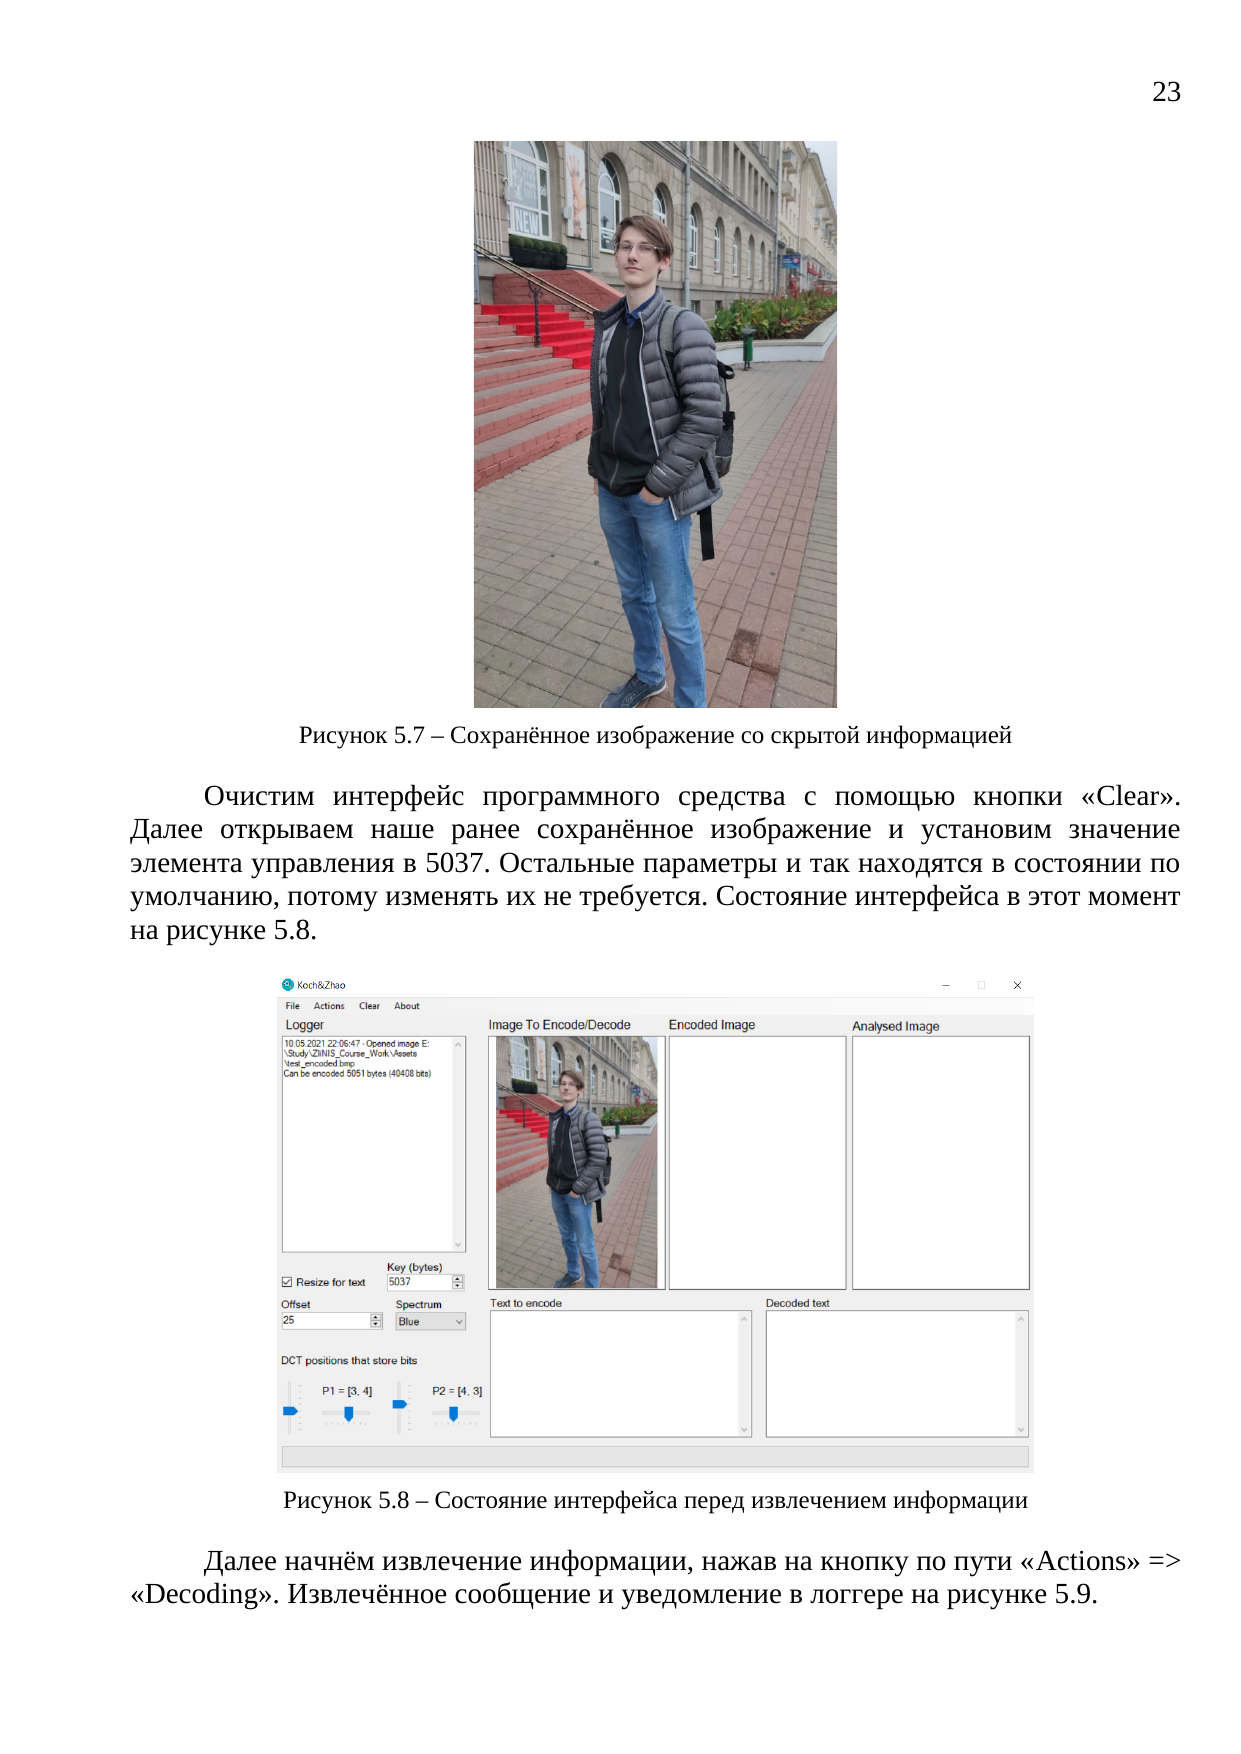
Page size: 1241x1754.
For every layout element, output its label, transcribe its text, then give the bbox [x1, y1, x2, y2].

picture [473, 141, 838, 708]
text Далее начнём извлечение информации, нажав на кнопку по пути «Actions» => «Decoding». Извлечённое сообщение и уведомление в логгере на рисунке 5.9. [130, 1543, 1181, 1610]
picture [276, 974, 1035, 1473]
text Очистим интерфейс программного средства с помощью кнопки «Clear». Далее открываем наше ранее сохранённое изображение и установим значение элемента управления в 5037. Остальные параметры и так находятся в состоянии по умолчанию, потому изменять их не требуется. Состояние интерфейса в этот момент на рисунке 5.8. [130, 778, 1181, 945]
text Рисунок 5.7 – Сохранённое изображение со скрытой информацией [130, 720, 1181, 748]
text Рисунок 5.8 – Состояние интерфейса перед извлечением информации [130, 1485, 1181, 1514]
